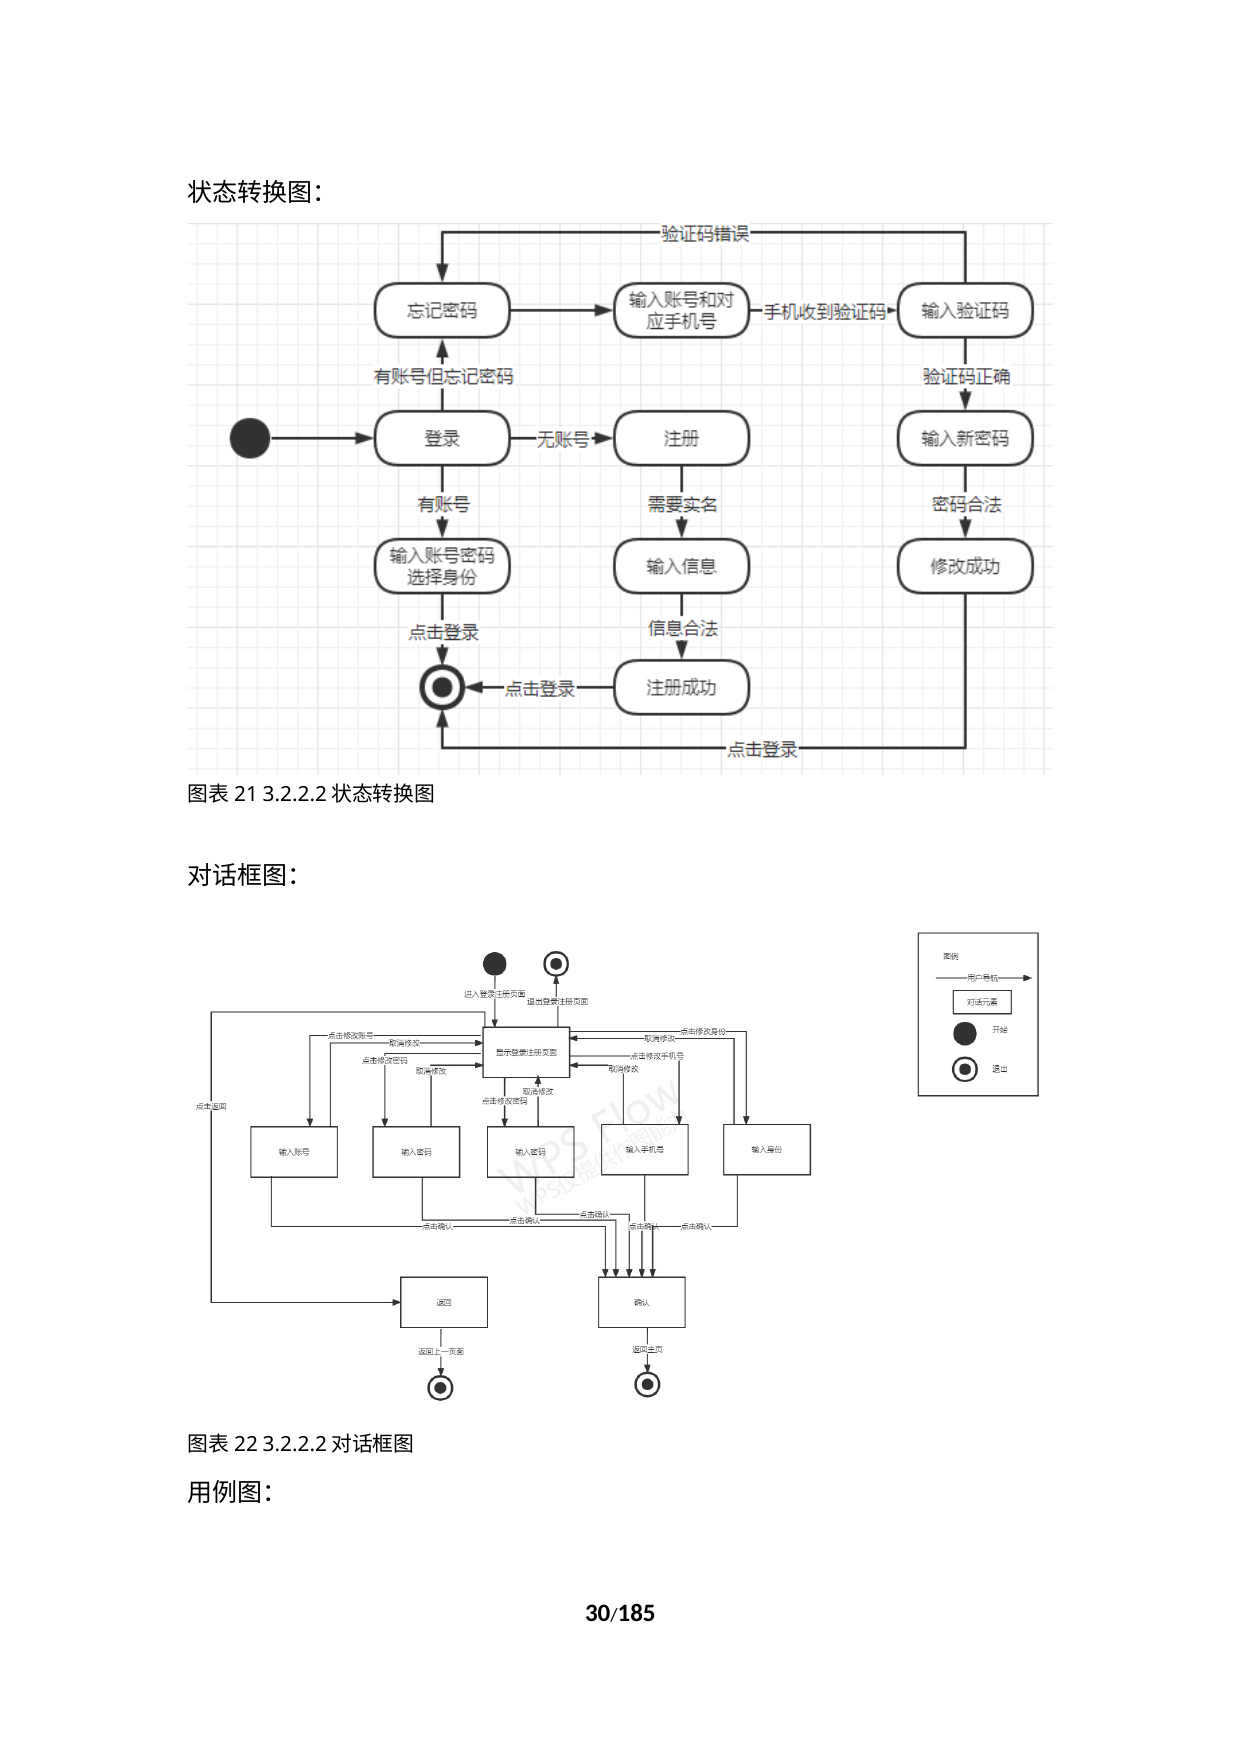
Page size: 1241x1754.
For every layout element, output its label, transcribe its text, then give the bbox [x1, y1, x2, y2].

text 状态转换图： [187, 158, 1053, 223]
picture [187, 918, 1052, 1414]
text 图表 22 3.2.2.2对话框图 [187, 1426, 1053, 1458]
text 用例图： [187, 1458, 1053, 1523]
text 图表 21 3.2.2.2状态转换图 [187, 776, 1053, 808]
text 对话框图： [187, 841, 1053, 906]
